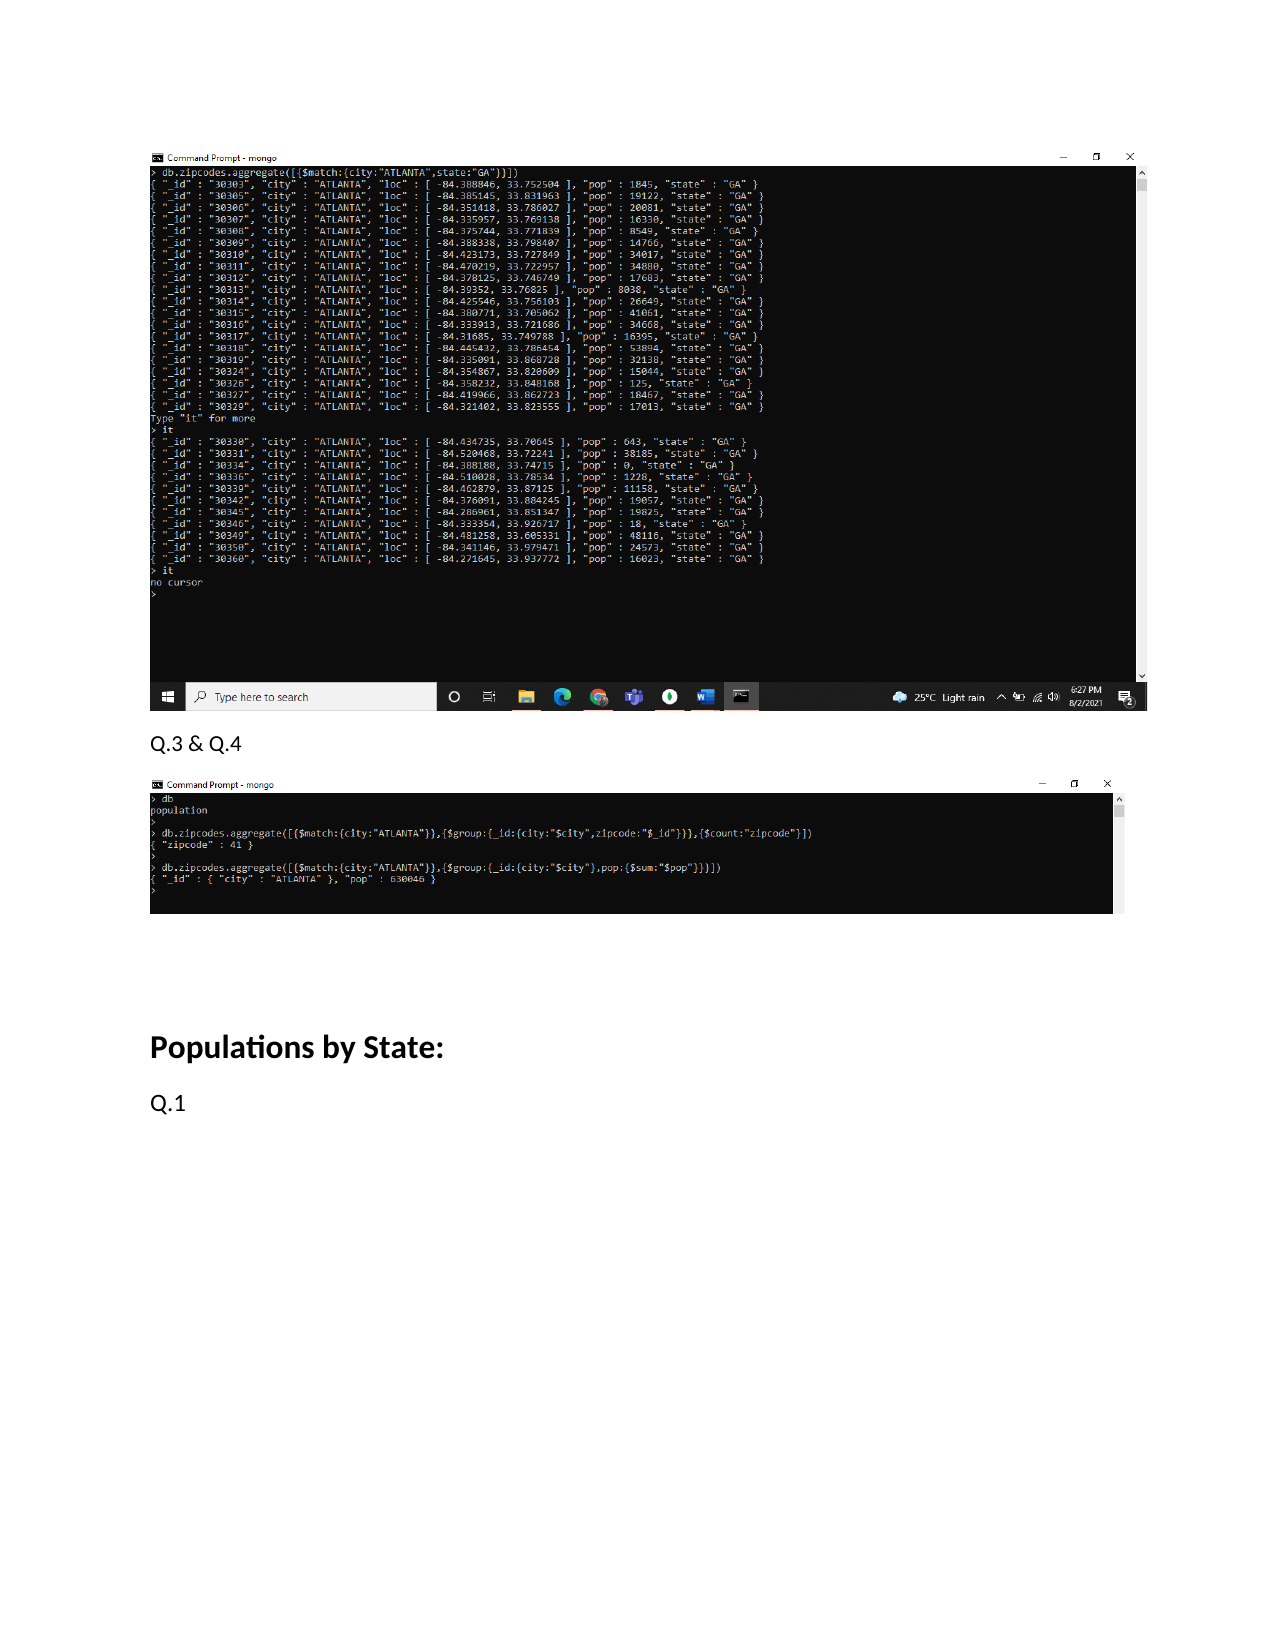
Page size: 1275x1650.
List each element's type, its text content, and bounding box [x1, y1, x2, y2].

picture [150, 776, 1125, 914]
text Populations by State: [150, 1026, 1125, 1067]
picture [150, 150, 1148, 711]
text Q.1 [150, 1087, 1125, 1117]
text Q.3 & Q.4 [150, 729, 1125, 757]
